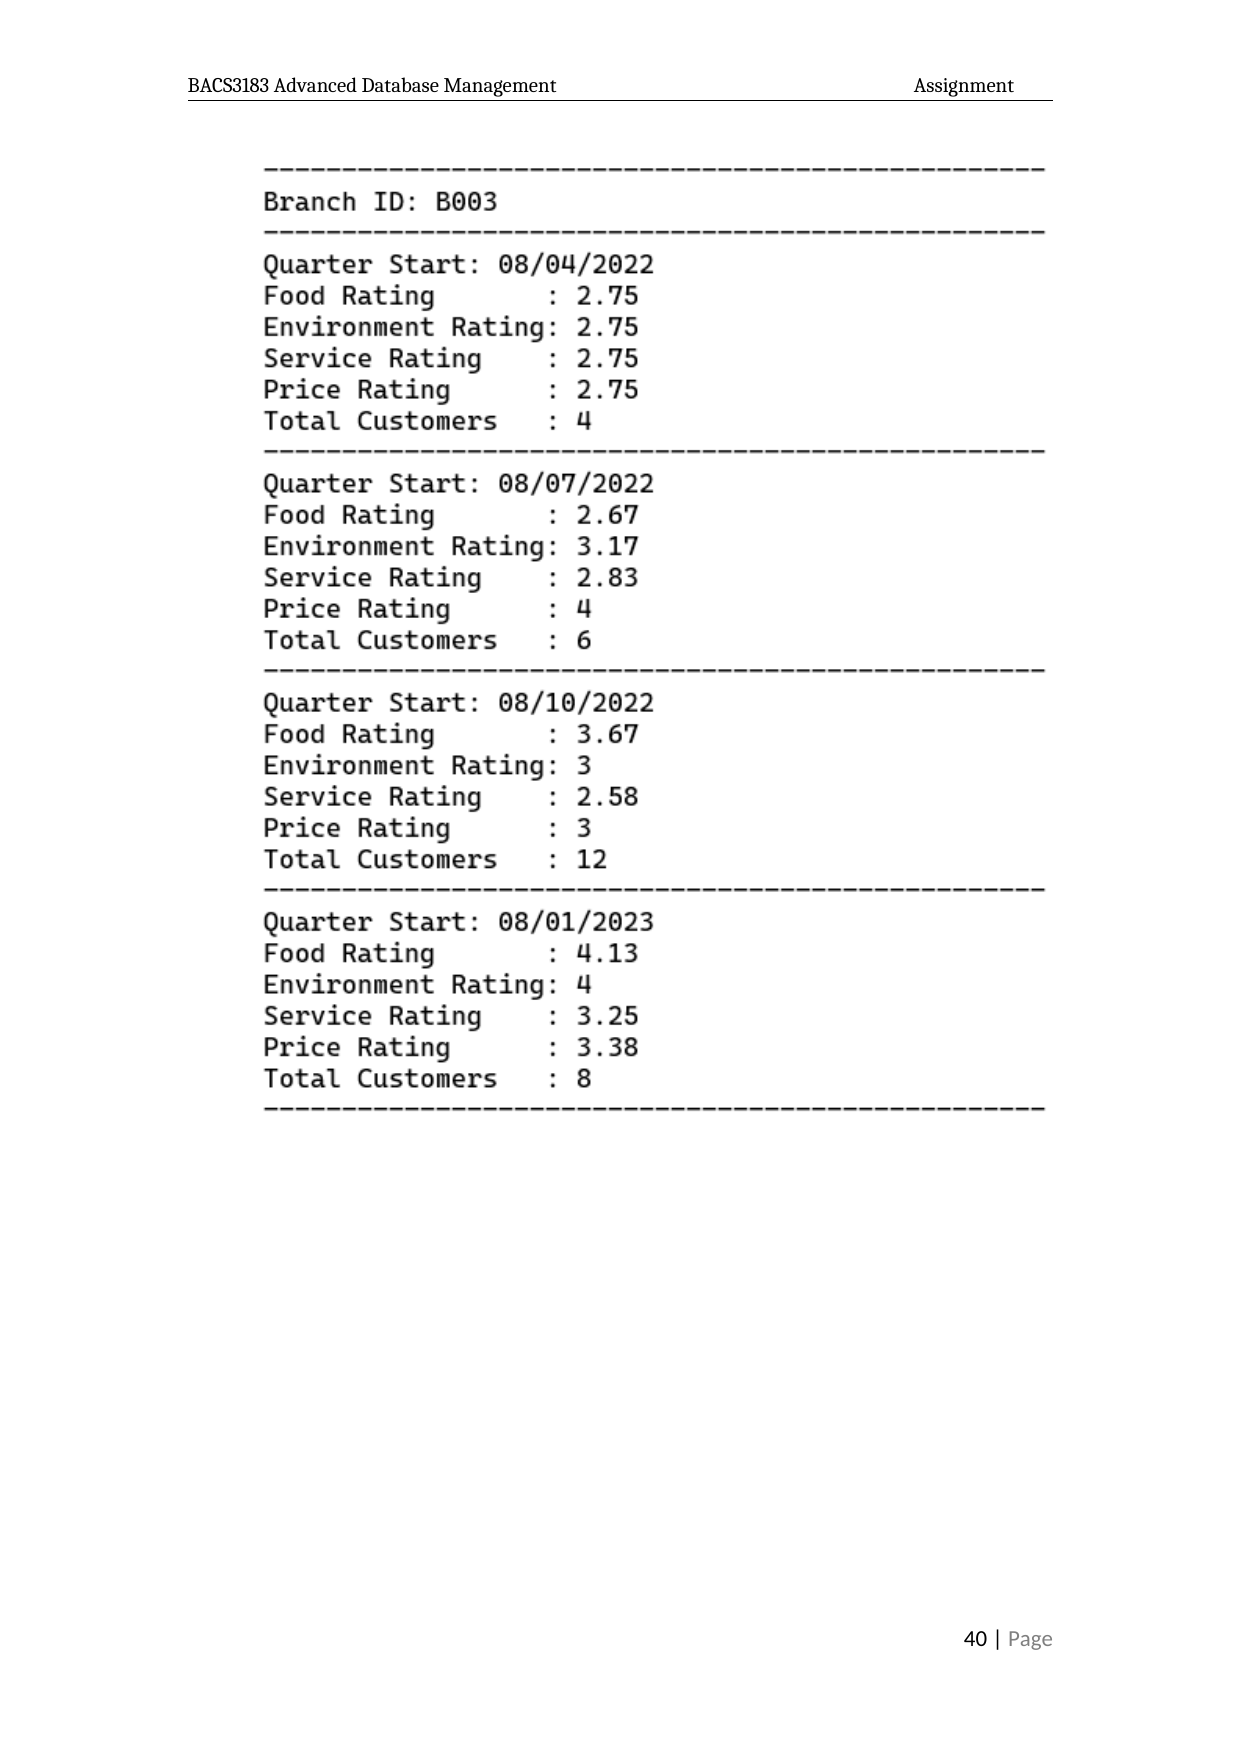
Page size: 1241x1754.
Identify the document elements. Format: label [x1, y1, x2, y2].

picture [262, 154, 1068, 1119]
